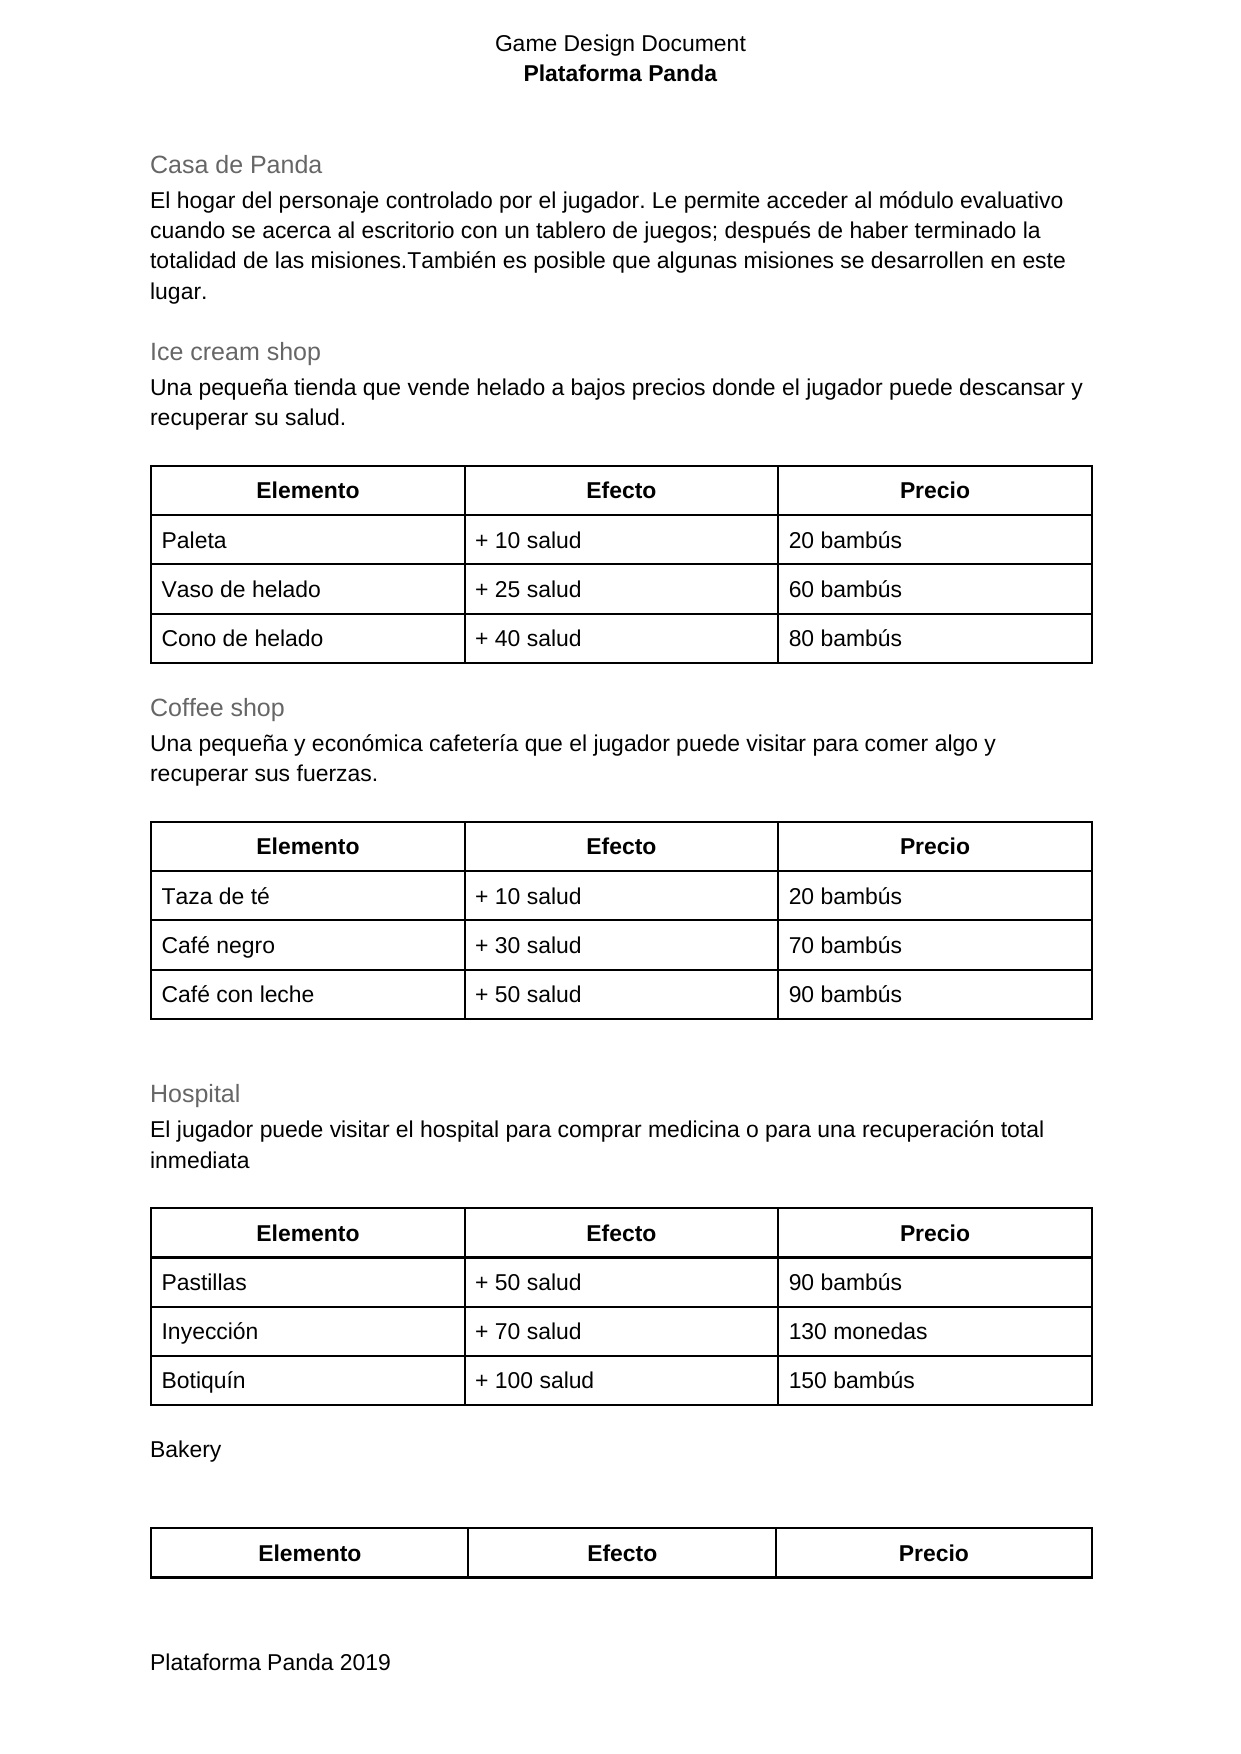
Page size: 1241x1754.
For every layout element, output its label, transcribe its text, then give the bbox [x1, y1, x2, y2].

table_cell Café con leche [152, 971, 464, 1018]
table_cell Café negro [152, 921, 464, 969]
text Bakery [150, 1436, 1090, 1463]
table_header Precio [777, 1529, 1091, 1576]
table_header Elemento [152, 1209, 464, 1256]
table_cell + 30 salud [466, 921, 777, 969]
table_cell Cono de helado [152, 615, 464, 662]
table_header Efecto [466, 467, 777, 514]
table_cell 60 bambús [779, 565, 1091, 613]
table_cell 130 monedas [779, 1308, 1091, 1355]
table_cell Pastillas [152, 1259, 464, 1306]
subtitle Casa de Panda [150, 150, 1090, 179]
table_header Efecto [466, 1209, 777, 1256]
subtitle Hospital [150, 1079, 1090, 1108]
table_header Elemento [152, 467, 464, 514]
table_header Elemento [152, 1529, 467, 1576]
subtitle Coffee shop [150, 693, 1090, 722]
subtitle Ice cream shop [150, 337, 1090, 366]
text Una pequeña tienda que vende helado a bajos precios donde el jugador puede descansar y recuperar su salud. [150, 374, 1090, 431]
table_header Precio [779, 467, 1091, 514]
table_cell + 25 salud [466, 565, 777, 613]
table_cell 70 bambús [779, 921, 1091, 969]
table_cell 90 bambús [779, 1259, 1091, 1306]
table_cell + 40 salud [466, 615, 777, 662]
table_cell + 50 salud [466, 1259, 777, 1306]
text El hogar del personaje controlado por el jugador. Le permite acceder al módulo evaluativo cuando se acerca al escritorio con un tablero de juegos; después de haber terminado la totalidad de las misiones.También es posible que algunas misiones se desarrollen en este lugar. [150, 187, 1090, 304]
table_cell Inyección [152, 1308, 464, 1355]
table_cell 20 bambús [779, 516, 1091, 563]
table_cell + 70 salud [466, 1308, 777, 1355]
table_cell + 100 salud [466, 1357, 777, 1404]
table_cell + 10 salud [466, 872, 777, 919]
text El jugador puede visitar el hospital para comprar medicina o para una recuperación total inmediata [150, 1116, 1090, 1173]
table_header Precio [779, 1209, 1091, 1256]
table_cell + 10 salud [466, 516, 777, 563]
table_header Elemento [152, 823, 464, 870]
table_cell Vaso de helado [152, 565, 464, 613]
table_cell 150 bambús [779, 1357, 1091, 1404]
table_cell Botiquín [152, 1357, 464, 1404]
table_cell Paleta [152, 516, 464, 563]
table_header Efecto [469, 1529, 775, 1576]
table_cell + 50 salud [466, 971, 777, 1018]
table_cell 90 bambús [779, 971, 1091, 1018]
table_cell 20 bambús [779, 872, 1091, 919]
table_cell Taza de té [152, 872, 464, 919]
table_cell 80 bambús [779, 615, 1091, 662]
table_header Efecto [466, 823, 777, 870]
text Una pequeña y económica cafetería que el jugador puede visitar para comer algo y recuperar sus fuerzas. [150, 730, 1090, 787]
table_header Precio [779, 823, 1091, 870]
